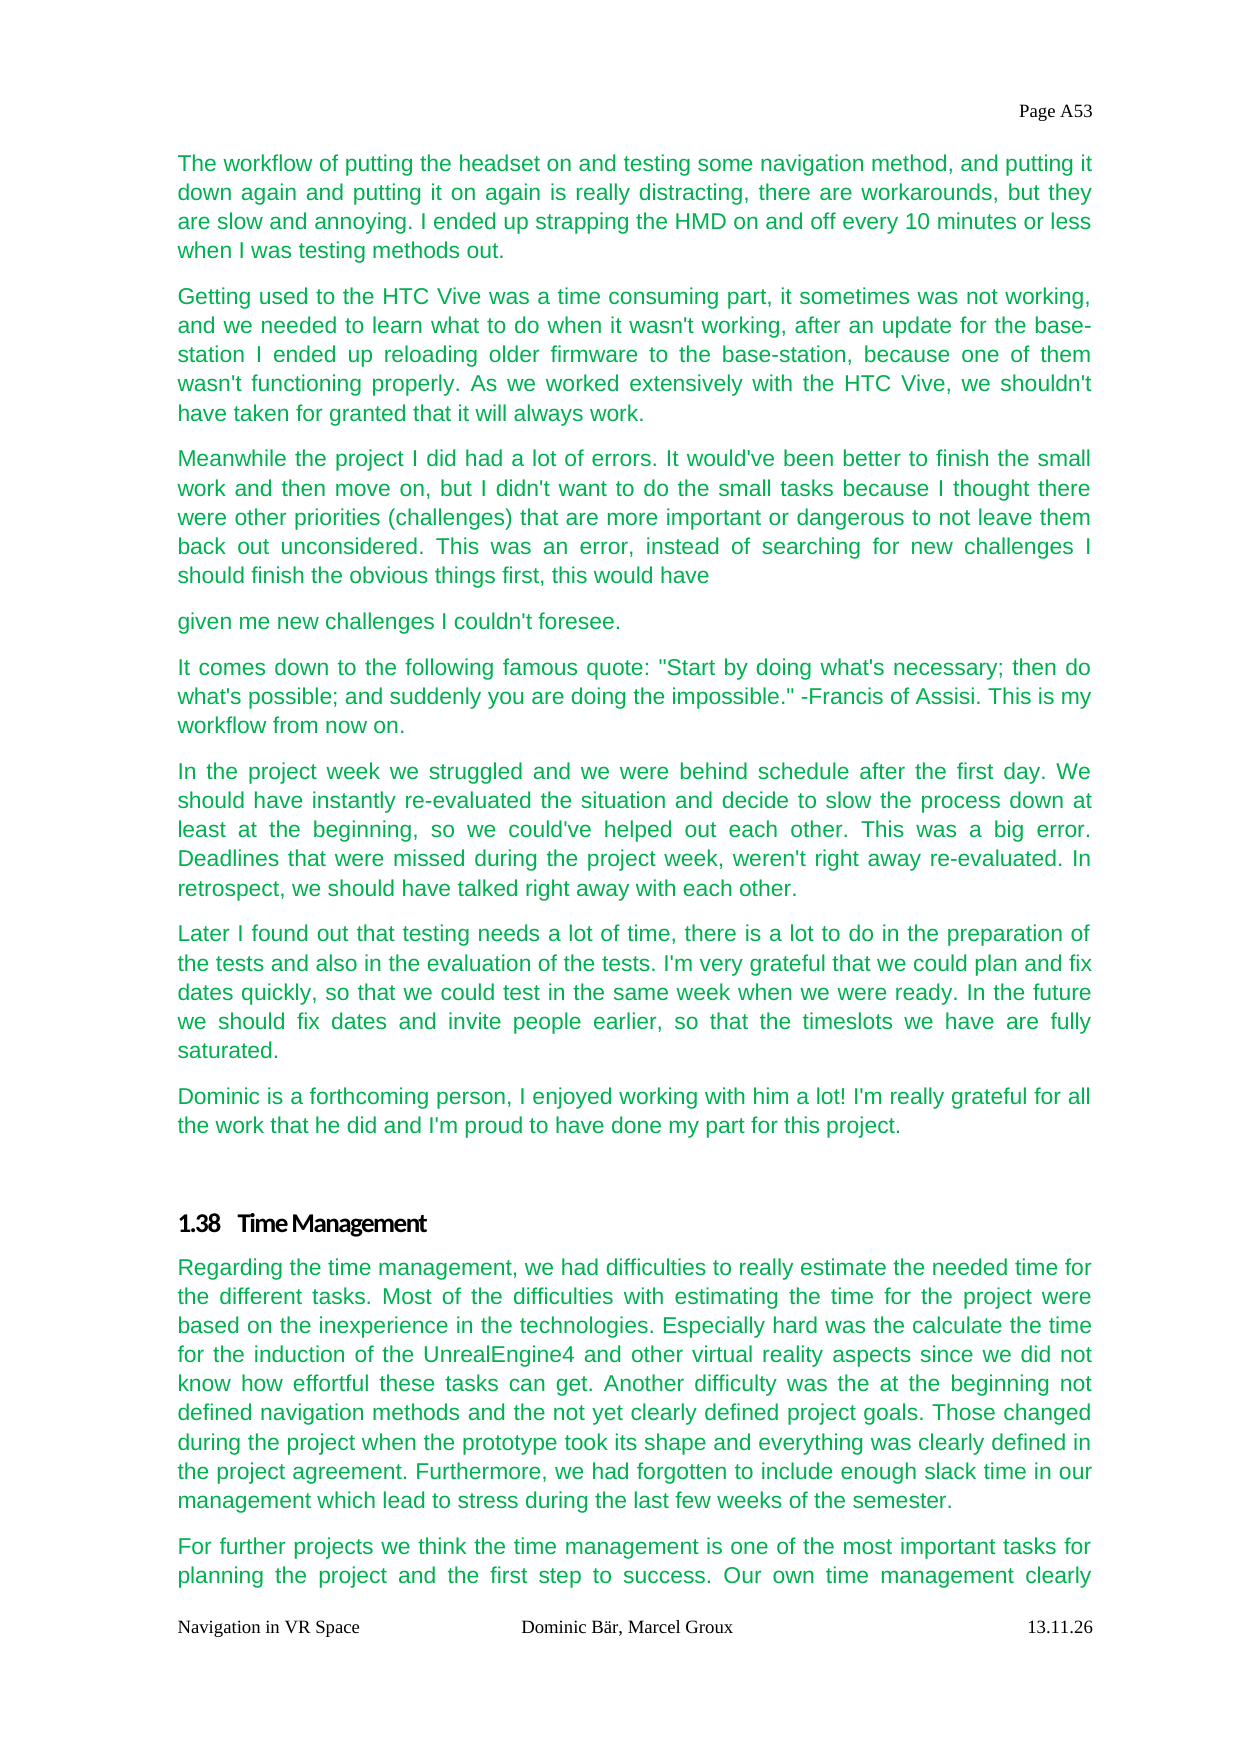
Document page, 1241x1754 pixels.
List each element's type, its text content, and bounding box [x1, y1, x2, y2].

text given me new challenges I couldn't foresee. [177, 606, 1092, 635]
text Getting used to the HTC Vive was a time consuming part, it sometimes was not working, and we needed to learn what to do when it wasn't working, after an update for the base-station I ended up reloading older firmware to the base-station, because one of them wasn't functioning properly. As we worked extensively with the HTC Vive, we shouldn't have taken for granted that it will always work. [177, 281, 1092, 427]
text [177, 1531, 1092, 1589]
text Dominic is a forthcoming person, I enjoyed working with him a lot! I'm really grateful for all the work that he did and I'm proud to have done my part for this project. [177, 1081, 1092, 1139]
text Meanwhile the project I did had a lot of errors. It would've been better to finish the small work and then move on, but I didn't want to do the small tasks because I thought there were other priorities (challenges) that are more important or dangerous to not leave them back out unconsidered. This was an error, instead of searching for new challenges I should finish the obvious things first, this would have [177, 443, 1092, 589]
text It comes down to the following famous quote: "Start by doing what's necessary; then do what's possible; and suddenly you are doing the impossible." -Francis of Assisi. This is my workflow from now on. [177, 652, 1092, 739]
text The workflow of putting the headset on and testing some navigation method, and putting it down again and putting it on again is really distracting, there are workarounds, but they are slow and annoying. I ended up strapping the HMD on and off every 10 minutes or less when I was testing methods out. [177, 148, 1092, 264]
subtitle Time Management [177, 1206, 1092, 1239]
text In the project week we struggled and we were behind schedule after the first day. We should have instantly re-evaluated the situation and decide to slow the process down at least at the beginning, so we could've helped out each other. This was a big error. Deadlines that were missed during the project week, weren't right away re-evaluated. In retrospect, we should have talked right away with each other. [177, 756, 1092, 902]
text Later I found out that testing needs a lot of time, there is a lot to do in the preparation of the tests and also in the evaluation of the tests. I'm very grateful that we could plan and fix dates quickly, so that we could test in the same week when we were ready. In the future we should fix dates and invite people earlier, so that the timeslots we have are fully saturated. [177, 918, 1092, 1064]
text Regarding the time management, we had difficulties to really estimate the needed time for the different tasks. Most of the difficulties with estimating the time for the project were based on the inexperience in the technologies. Especially hard was the calculate the time for the induction of the UnrealEngine4 and other virtual reality aspects since we did not know how effortful these tasks can get. Another difficulty was the at the beginning not defined navigation methods and the not yet clearly defined project goals. Those changed during the project when the prototype took its shape and everything was clearly defined in the project agreement. Furthermore, we had forgotten to include enough slack time in our management which lead to stress during the last few weeks of the semester. [177, 1252, 1092, 1514]
